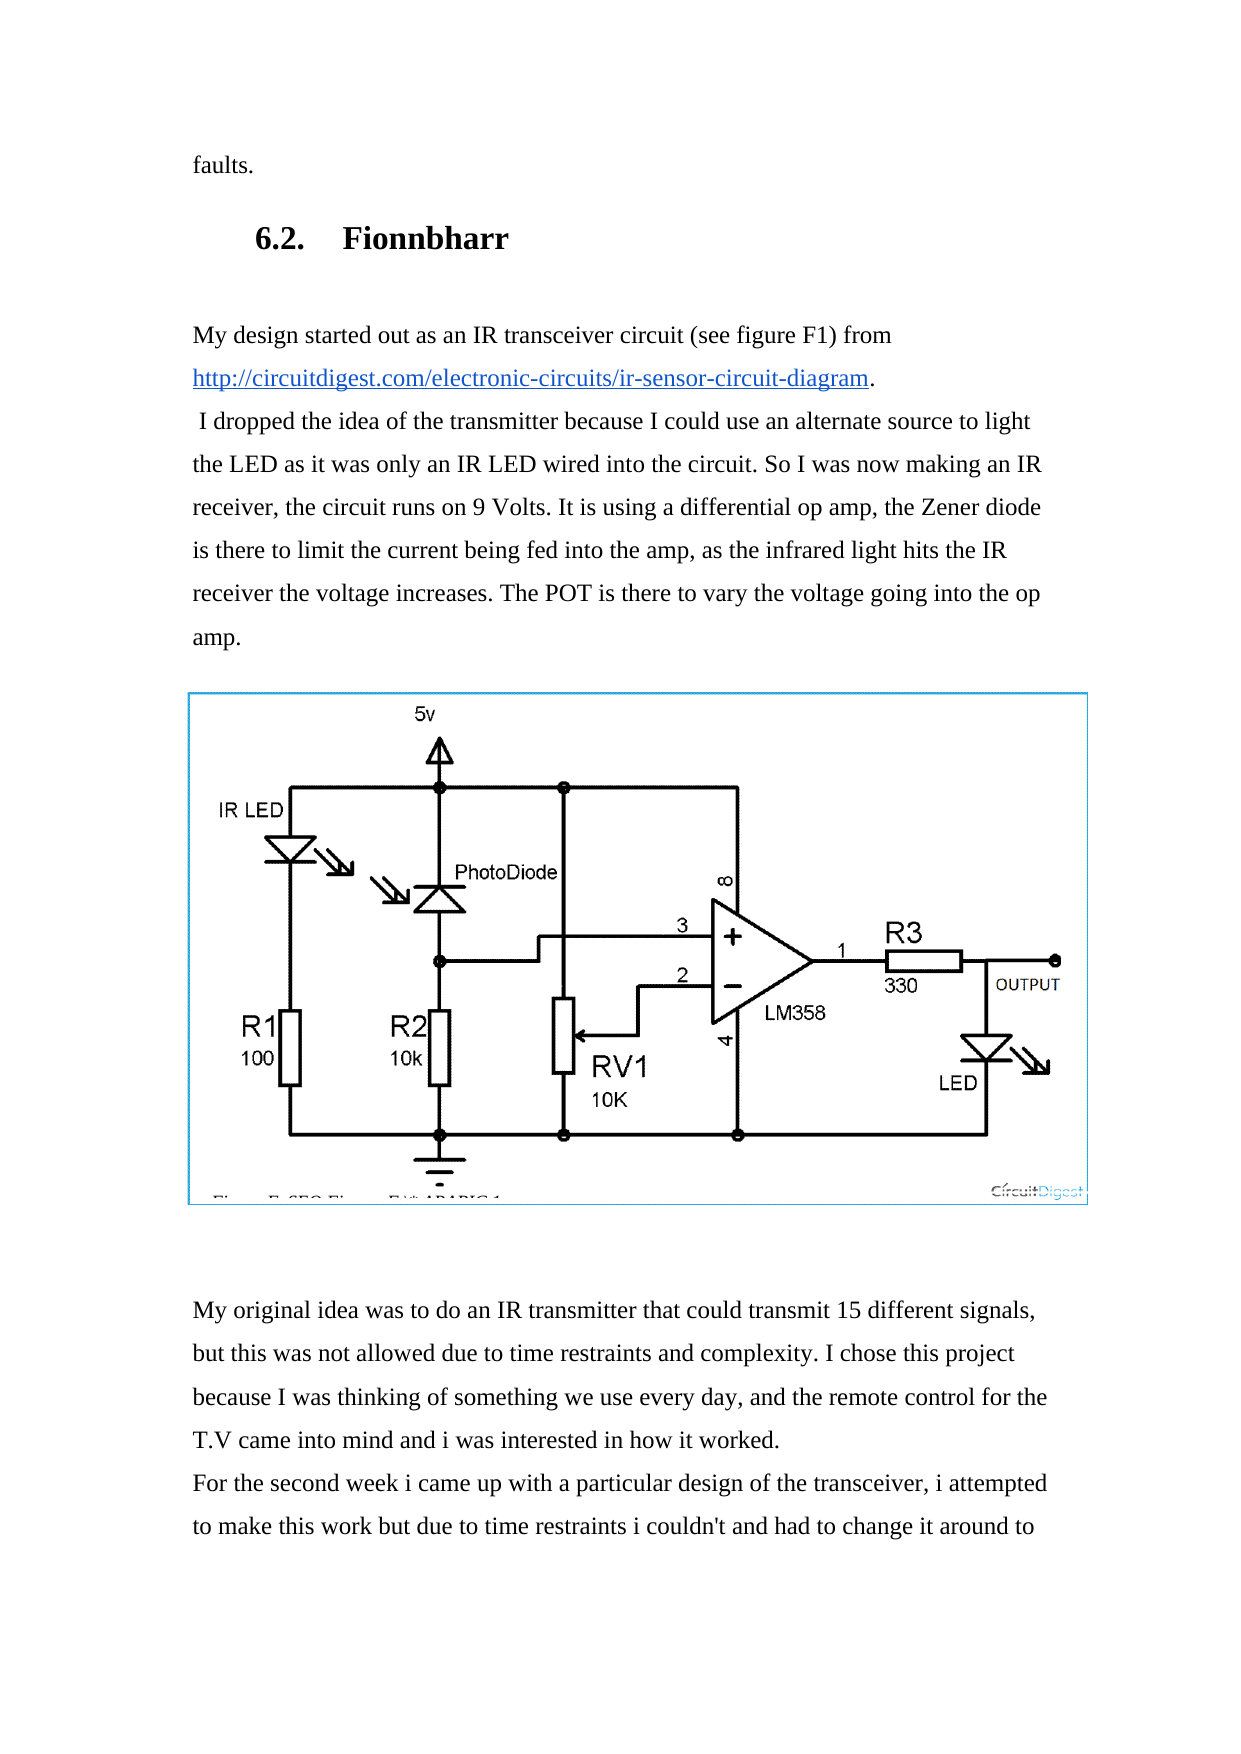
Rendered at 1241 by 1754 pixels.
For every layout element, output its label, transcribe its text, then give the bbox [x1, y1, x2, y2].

text My design started out as an IR transceiver circuit (see figure F1) from [192, 320, 1048, 348]
text I dropped the idea of the transmitter because I could use an alternate source to light the LED as it was only an IR LED wired into the circuit. So I was now making an IR receiver, the circuit runs on 9 Volts. It is using a differential op amp, the Zener diode is there to limit the current being fed into the amp, as the infrared light hits the IR receiver the voltage increases. The POT is there to vary the voltage going into the op amp. [192, 406, 1048, 650]
subtitle Fionnbharr [305, 218, 1048, 256]
text My original idea was to do an IR transmitter that could transmit 15 different signals, but this was not allowed due to time restraints and complexity. I chose this project because I was thinking of something we use every day, and the remote control for the T.V came into mind and i was interested in how it worked. [192, 1295, 1048, 1453]
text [192, 1468, 1048, 1540]
text http://circuitdigest.com/electronic-circuits/ir-sensor-circuit-diagram. [192, 363, 1048, 392]
picture [187, 692, 1088, 1205]
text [192, 150, 1048, 179]
